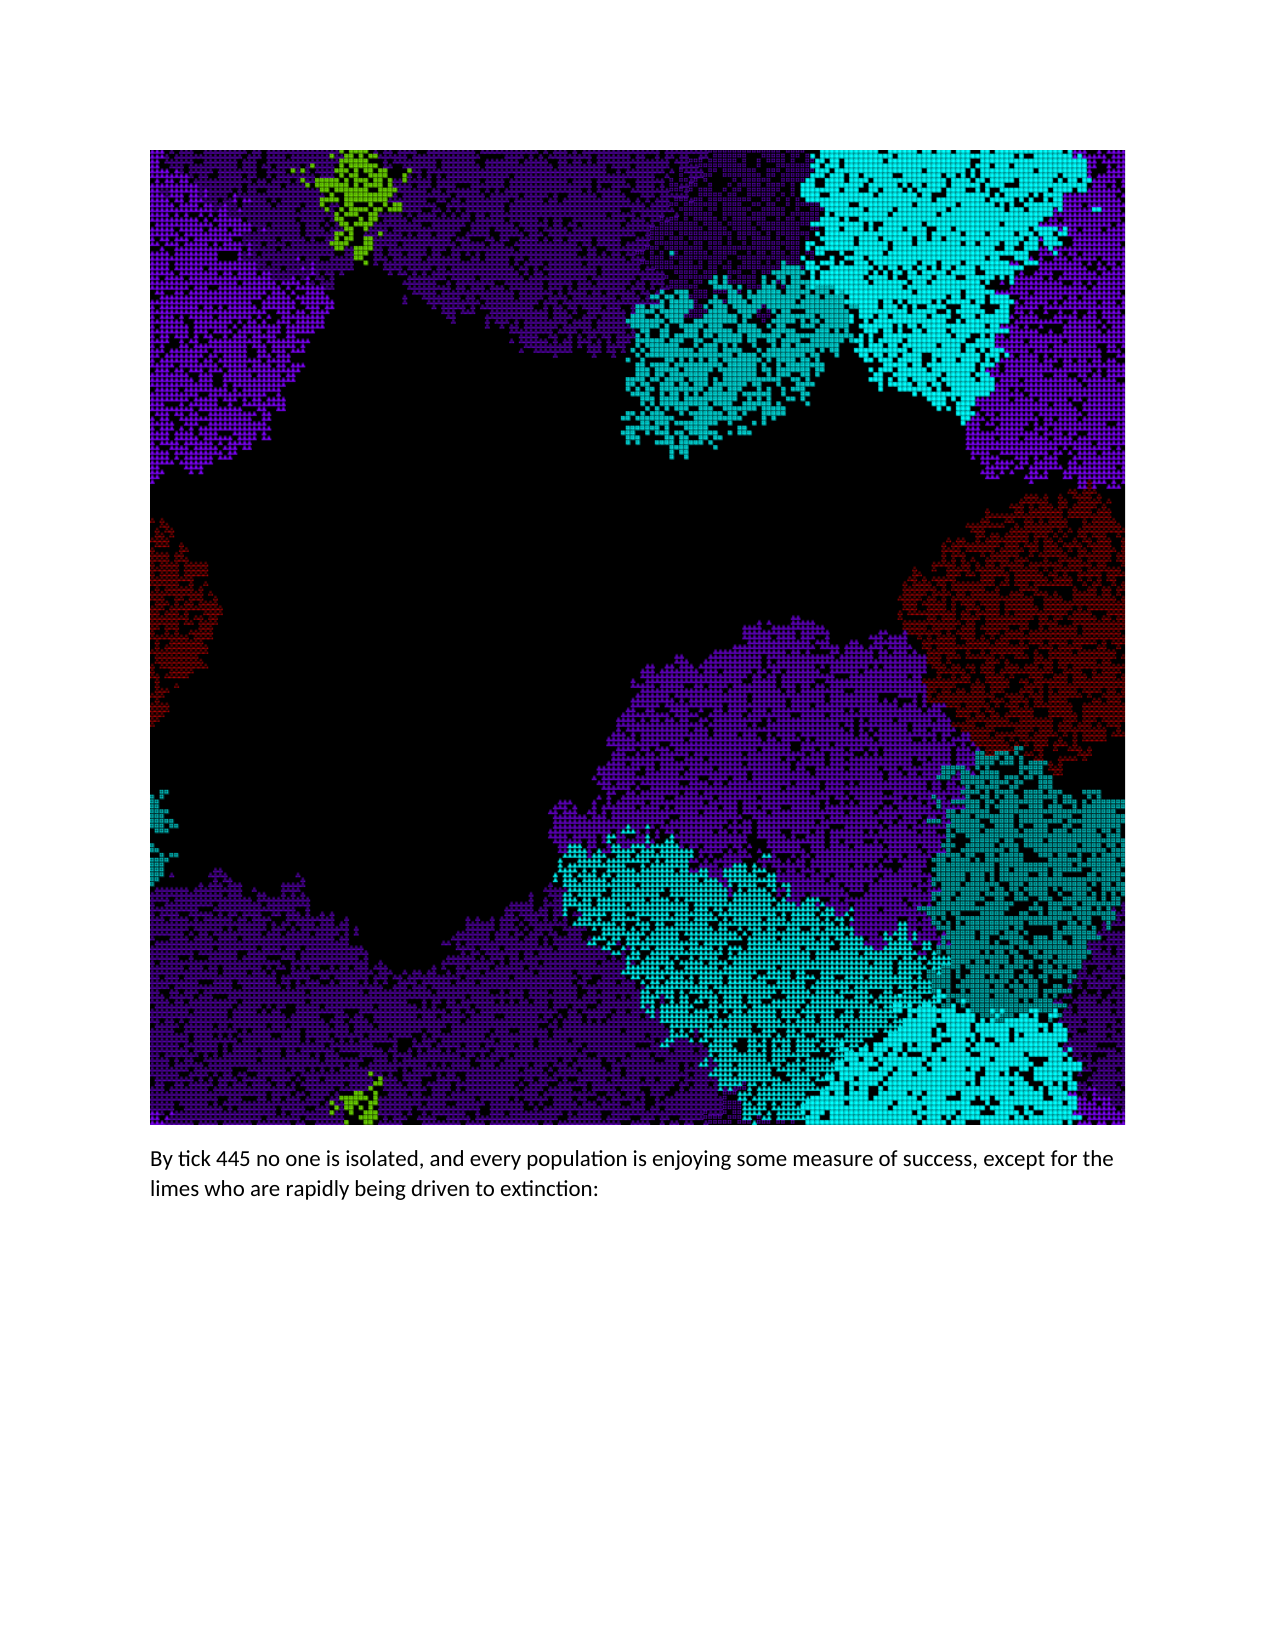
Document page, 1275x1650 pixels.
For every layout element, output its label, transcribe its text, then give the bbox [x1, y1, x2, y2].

picture [150, 150, 1125, 1125]
text By tick 445 no one is isolated, and every population is enjoying some measure of success, except for the limes who are rapidly being driven to extinction: [150, 1144, 1125, 1202]
